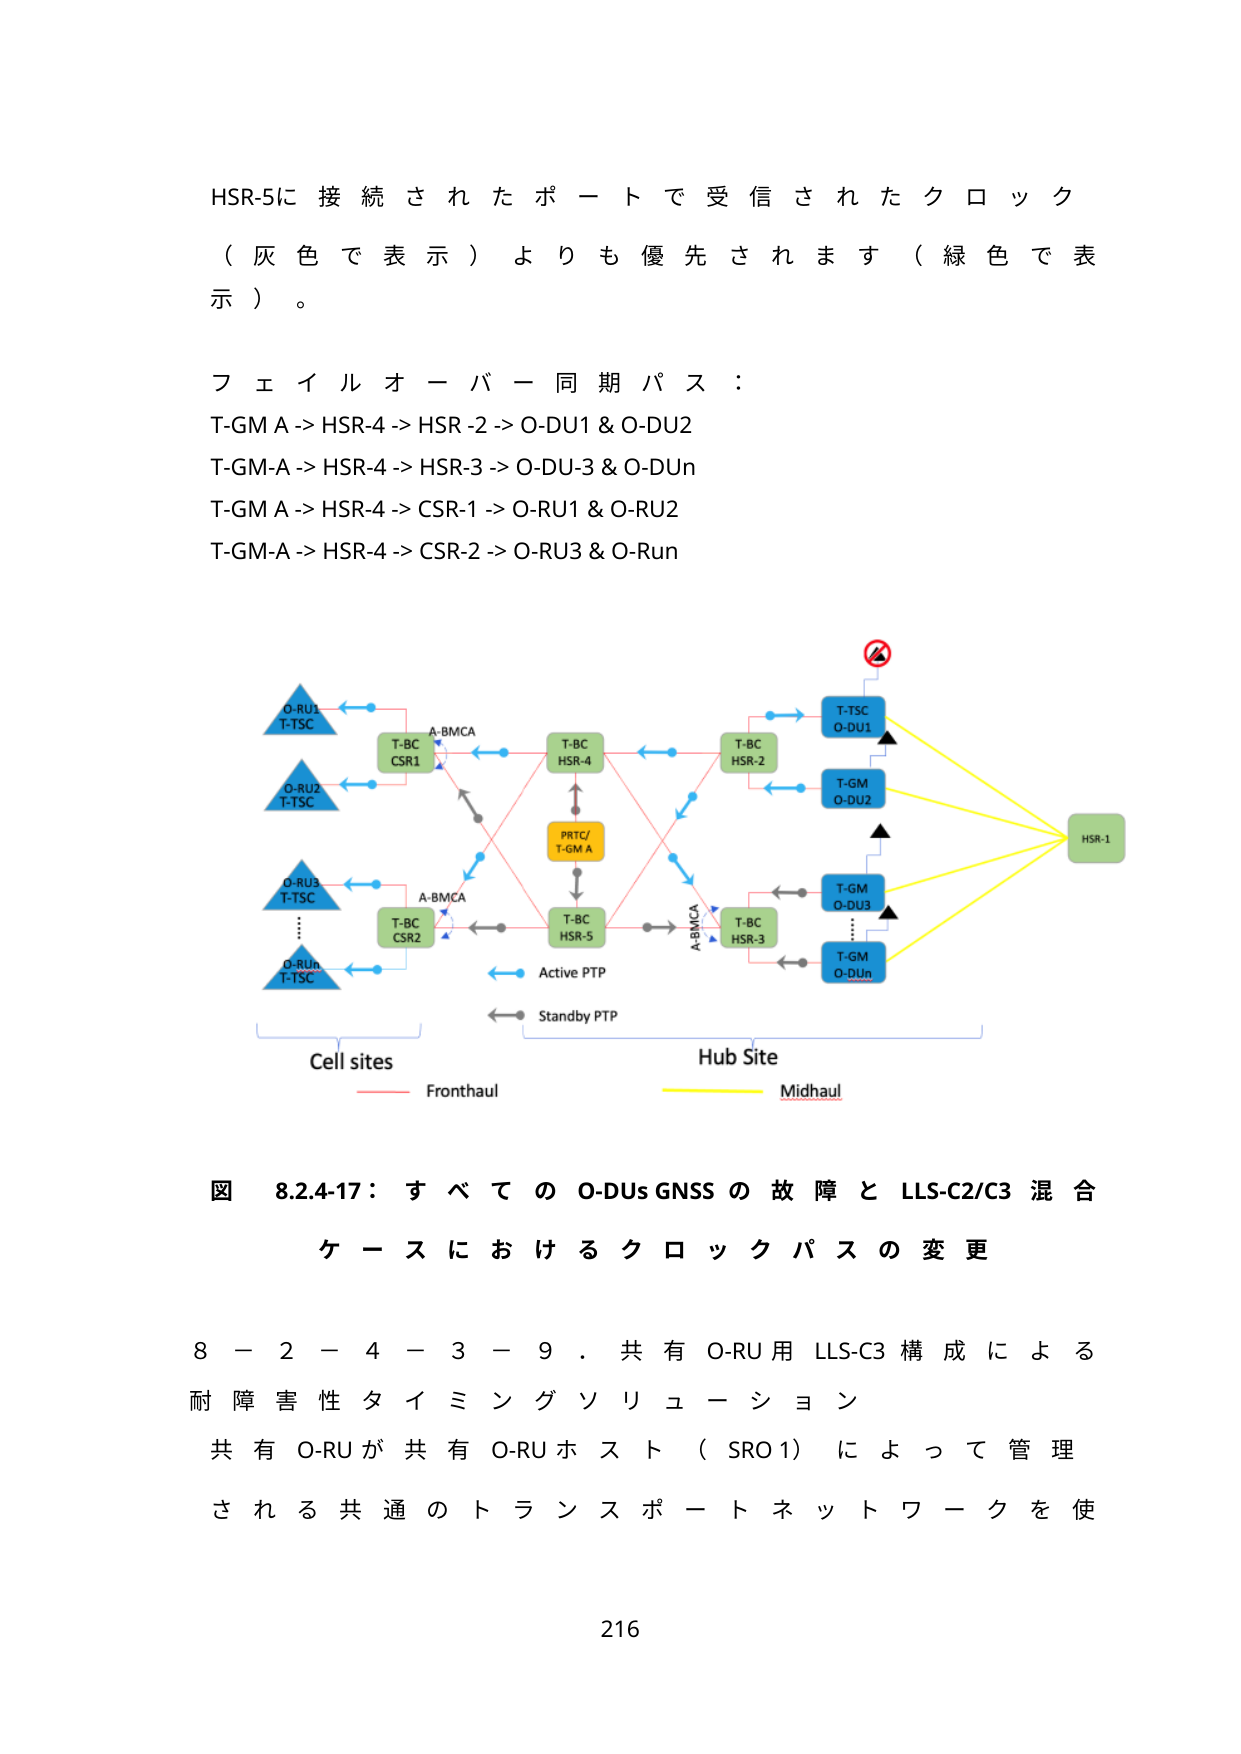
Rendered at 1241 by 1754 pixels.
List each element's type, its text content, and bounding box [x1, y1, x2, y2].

text T-GM A -> HSR-4 -> HSR -2 -> O-DU1 & O-DU2 [192, 408, 1116, 441]
text ８－２－４－３－９．共有O-RU用LLS-C3構成による耐障害性タイミングソリューション [168, 1316, 1116, 1416]
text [192, 1416, 1116, 1525]
text T-GM A -> HSR-4 -> CSR-1 -> O-RU1 & O-RU2 [192, 492, 1116, 525]
text 図 8.2.4-17：すべてのO-DUs GNSSの故障とLLS-C2/C3混合ケースにおけるクロックパスの変更 [192, 1156, 1116, 1265]
text T-GM-A -> HSR-4 -> CSR-2 -> O-RU3 & O-Run [192, 534, 1116, 567]
text T-GM-A -> HSR-4 -> HSR-3 -> O-DU-3 & O-DUn [192, 450, 1116, 483]
text フェイルオーバー同期パス： [192, 365, 1116, 398]
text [192, 162, 1116, 314]
picture [210, 617, 1146, 1122]
